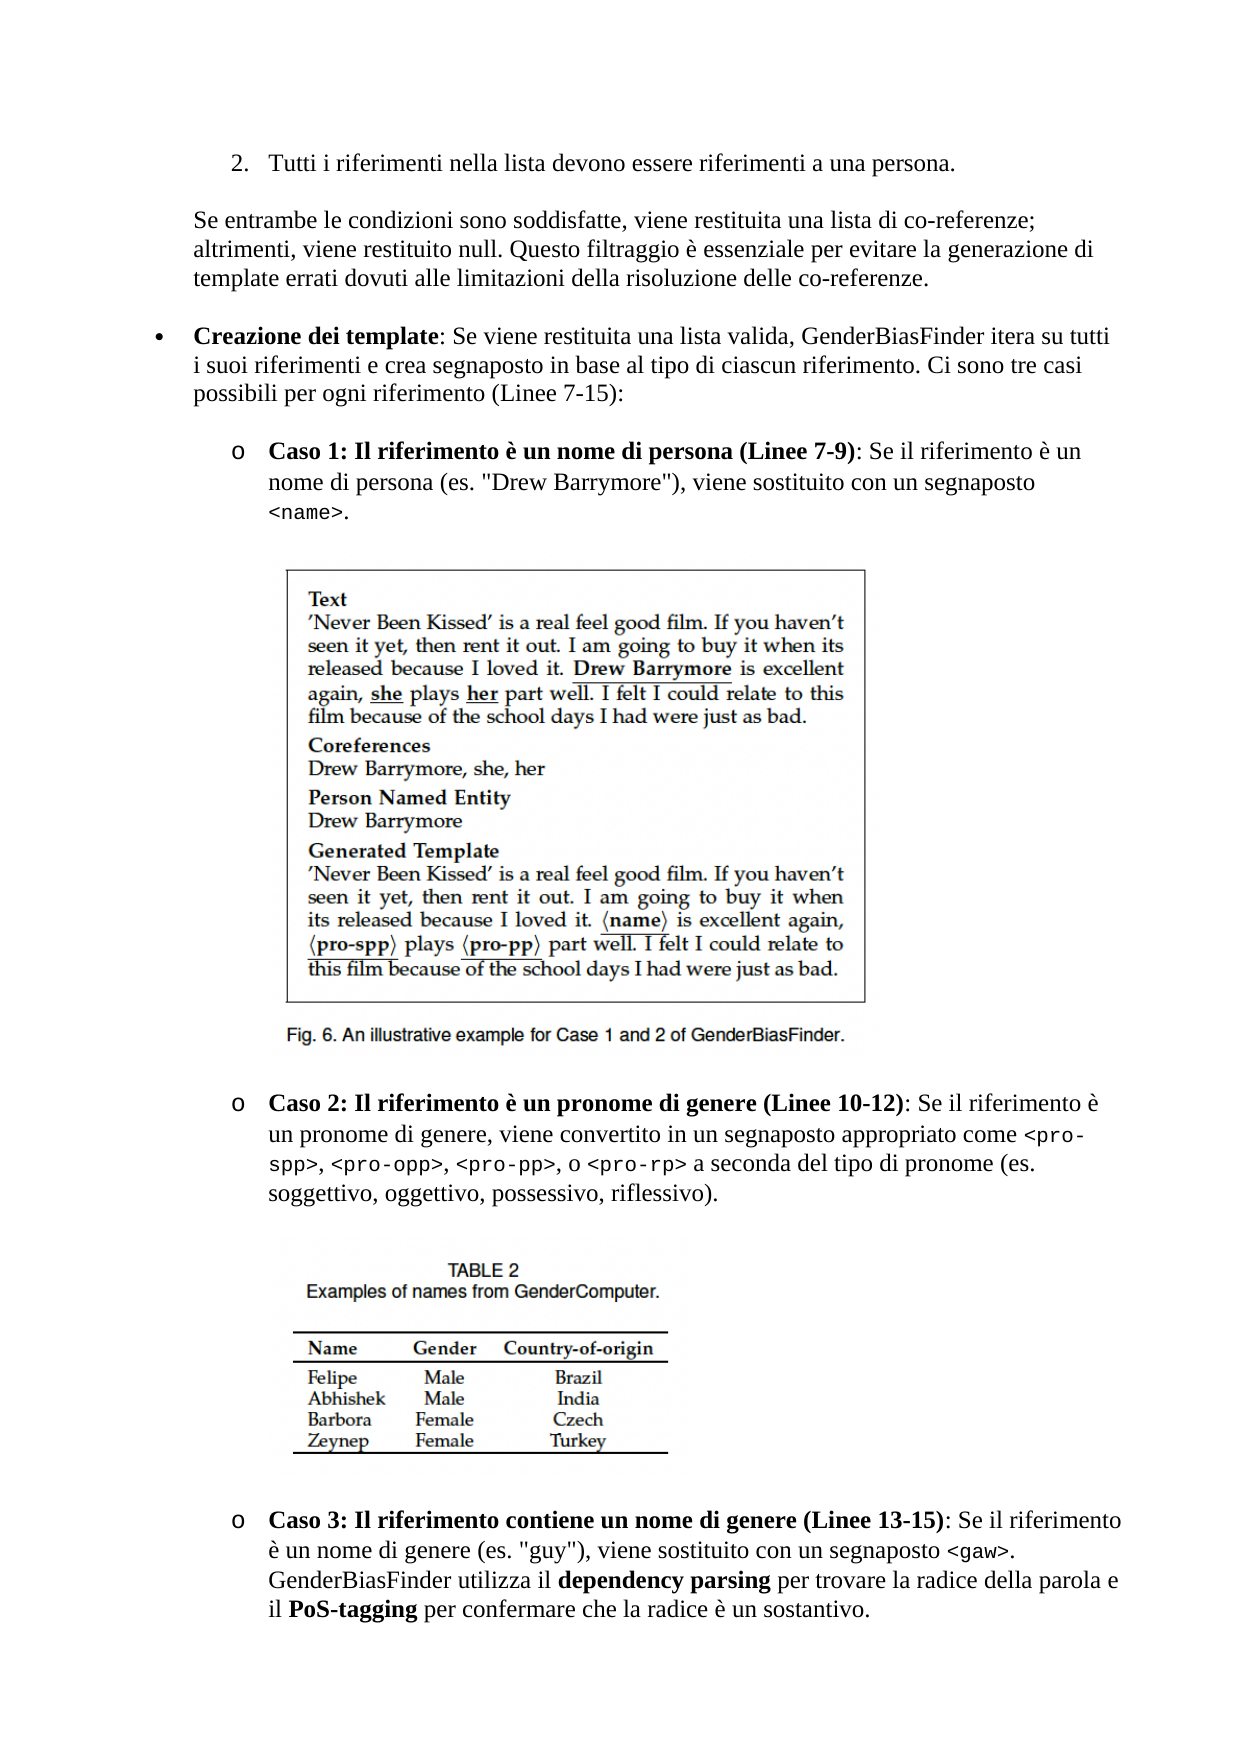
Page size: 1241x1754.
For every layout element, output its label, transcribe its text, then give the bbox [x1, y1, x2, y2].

list Caso 1: Il riferimento è un nome di persona (Linee 7-9): Se il riferimento è un nome di persona (es. "Drew Barrymore"), viene sostituito con un segnaposto <name>. [231, 436, 1122, 526]
text Se entrambe le condizioni sono soddisfatte, viene restituita una lista di co-referenze; altrimenti, viene restituito null. Questo filtraggio è essenziale per evitare la generazione di template errati dovuti alle limitazioni della risoluzione delle co-referenze. [193, 206, 1122, 292]
list Caso 3: Il riferimento contiene un nome di genere (Linee 13-15): Se il riferimento è un nome di genere (es. "guy"), viene sostituito con un segnaposto <gaw>. GenderBiasFinder utilizza il dependency parsing per trovare la radice della parola e il PoS-tagging per confermare che la radice è un sostantivo. [231, 1505, 1122, 1623]
list Creazione dei template: Se viene restituita una lista valida, GenderBiasFinder itera su tutti i suoi riferimenti e crea segnaposto in base al tipo di ciascun riferimento. Ci sono tre casi possibili per ogni riferimento (Linee 7-15): [156, 321, 1122, 407]
picture [268, 1236, 689, 1476]
list Caso 2: Il riferimento è un pronome di genere (Linee 10-12): Se il riferimento è un pronome di genere, viene convertito in un segnaposto appropriato come <pro-spp>, <pro-opp>, <pro-pp>, o <pro-rp> a seconda del tipo di pronome (es. soggettivo, oggettivo, possessivo, riflessivo). [231, 1088, 1122, 1207]
list Tutti i riferimenti nella lista devono essere riferimenti a una persona. [231, 148, 1122, 176]
picture [268, 554, 879, 1059]
